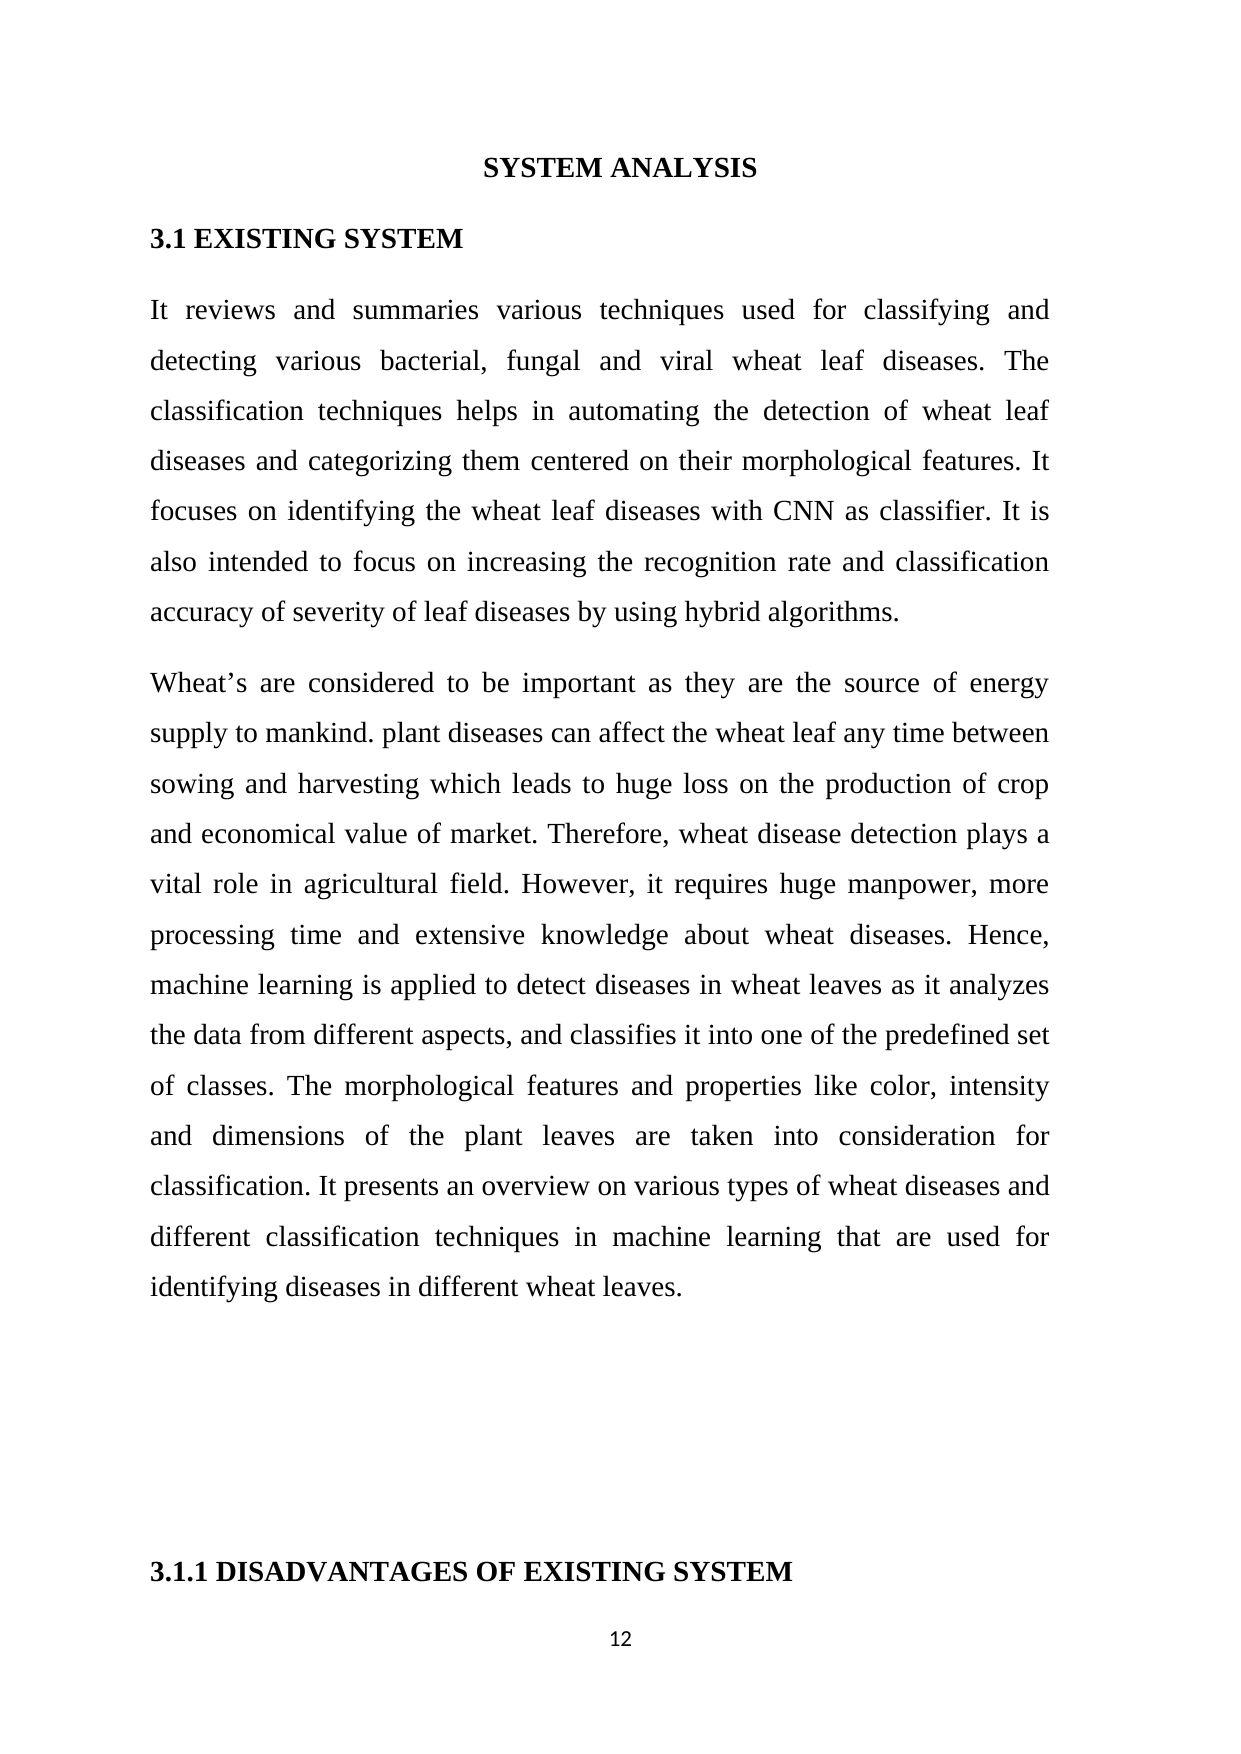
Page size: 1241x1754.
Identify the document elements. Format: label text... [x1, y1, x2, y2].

text 3.1.1 DISADVANTAGES OF EXISTING SYSTEM [150, 1554, 1090, 1587]
text 3.1 EXISTING SYSTEM [150, 221, 1090, 255]
text Wheat’s are considered to be important as they are the source of energy supply to mankind. plant diseases can affect the wheat leaf any time between sowing and harvesting which leads to huge loss on the production of crop and economical value of market. Therefore, wheat disease detection plays a vital role in agricultural field. However, it requires huge manpower, more processing time and extensive knowledge about wheat diseases. Hence, machine learning is applied to detect diseases in wheat leaves as it analyzes the data from different aspects, and classifies it into one of the predefined set of classes. The morphological features and properties like color, intensity and dimensions of the plant leaves are taken into consideration for classification. It presents an overview on various types of wheat diseases and different classification techniques in machine learning that are used for identifying diseases in different wheat leaves. [150, 665, 1051, 1303]
text It reviews and summaries various techniques used for classifying and detecting various bacterial, fungal and viral wheat leaf diseases. The classification techniques helps in automating the detection of wheat leaf diseases and categorizing them centered on their morphological features. It focuses on identifying the wheat leaf diseases with CNN as classifier. It is also intended to focus on increasing the recognition rate and classification accuracy of severity of leaf diseases by using hybrid algorithms. [150, 292, 1051, 628]
text SYSTEM ANALYSIS [150, 150, 1090, 183]
